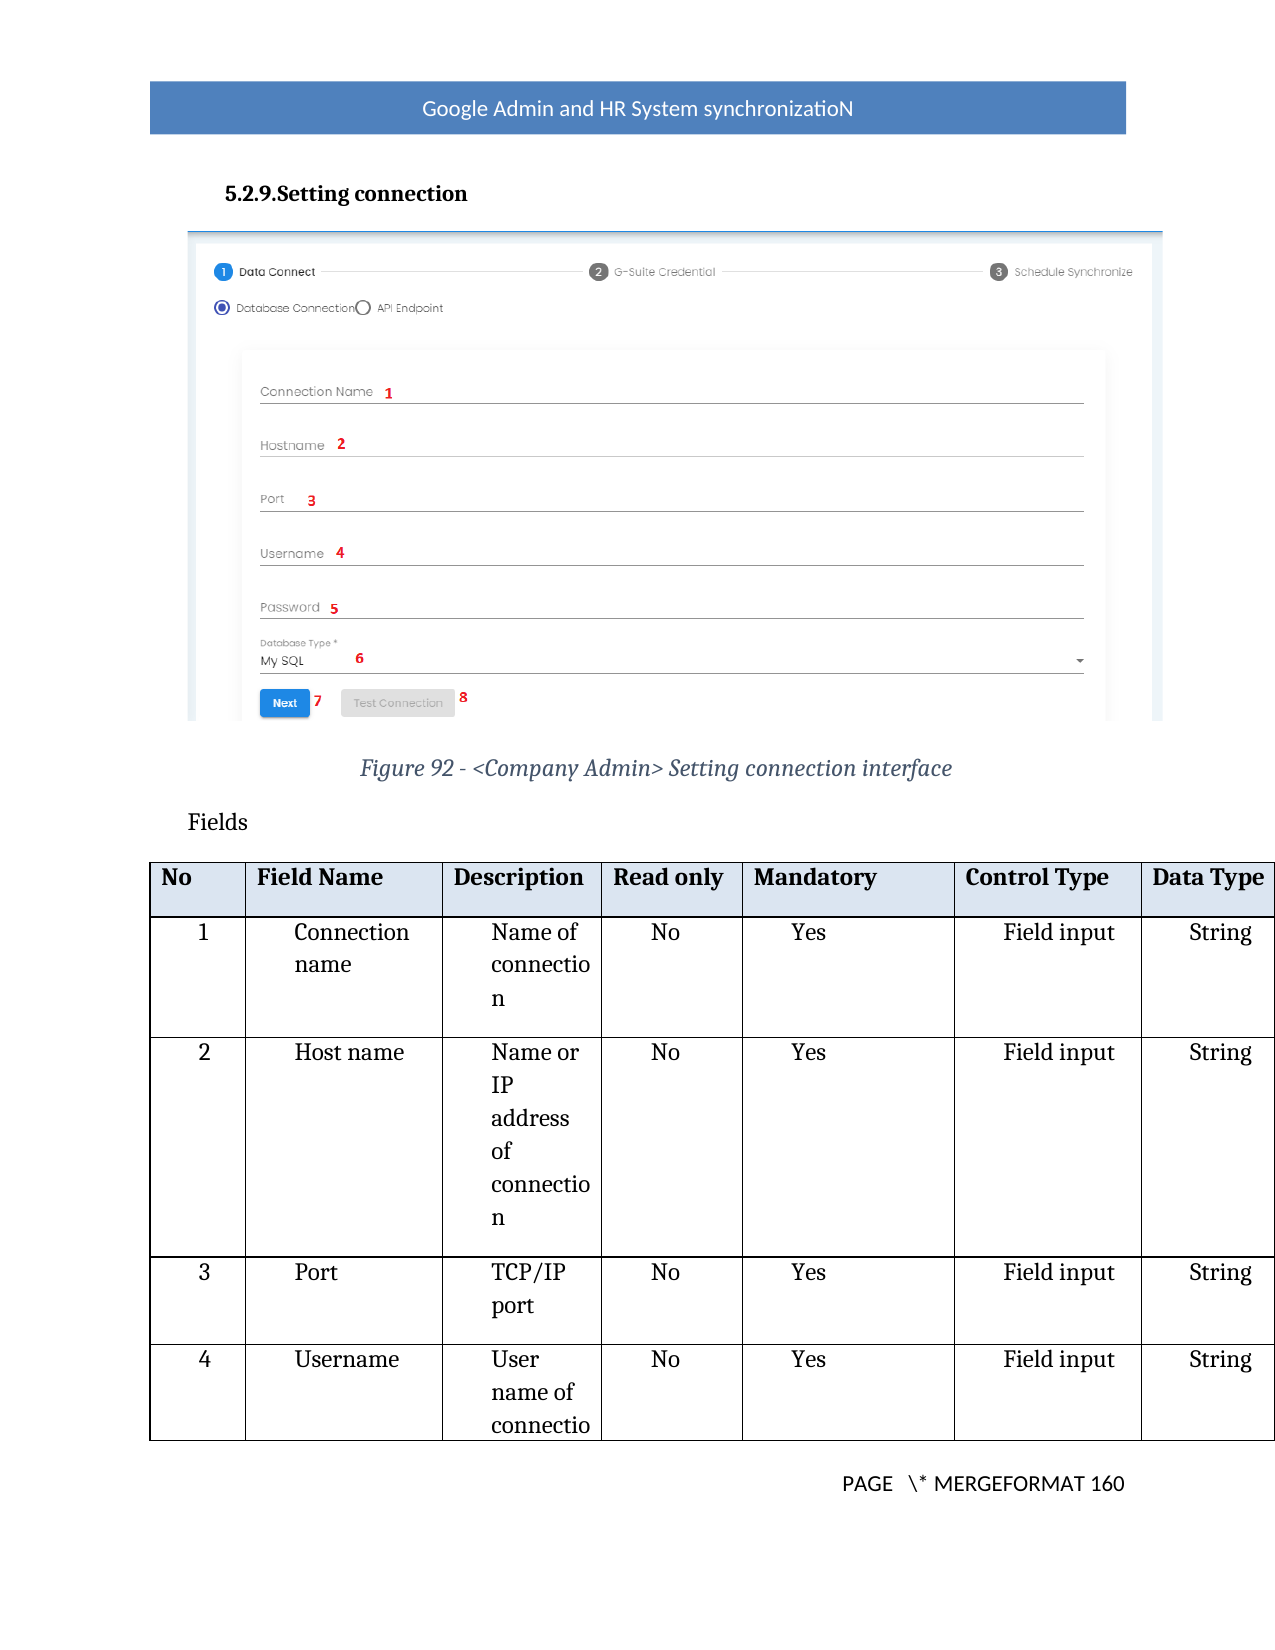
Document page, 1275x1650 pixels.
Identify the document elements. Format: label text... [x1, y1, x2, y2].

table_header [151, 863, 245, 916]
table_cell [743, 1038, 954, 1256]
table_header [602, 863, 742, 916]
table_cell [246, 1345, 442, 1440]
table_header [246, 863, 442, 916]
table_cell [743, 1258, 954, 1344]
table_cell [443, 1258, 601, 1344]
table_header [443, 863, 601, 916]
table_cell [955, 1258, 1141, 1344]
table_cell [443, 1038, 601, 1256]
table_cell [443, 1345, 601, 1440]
text Fields [187, 808, 1125, 837]
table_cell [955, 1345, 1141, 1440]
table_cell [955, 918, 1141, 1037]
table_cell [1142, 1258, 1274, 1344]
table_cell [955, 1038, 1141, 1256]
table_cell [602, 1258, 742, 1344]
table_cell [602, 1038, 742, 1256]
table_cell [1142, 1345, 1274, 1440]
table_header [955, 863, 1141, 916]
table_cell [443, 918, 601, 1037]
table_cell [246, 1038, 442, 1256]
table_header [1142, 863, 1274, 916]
text Figure 92 - <Company Admin> Setting connection interface [187, 754, 1125, 783]
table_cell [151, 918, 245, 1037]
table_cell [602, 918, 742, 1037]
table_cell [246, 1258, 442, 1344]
picture [187, 231, 1163, 721]
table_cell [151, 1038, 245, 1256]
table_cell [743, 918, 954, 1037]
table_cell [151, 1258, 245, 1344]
subtitle Setting connection [225, 181, 1125, 207]
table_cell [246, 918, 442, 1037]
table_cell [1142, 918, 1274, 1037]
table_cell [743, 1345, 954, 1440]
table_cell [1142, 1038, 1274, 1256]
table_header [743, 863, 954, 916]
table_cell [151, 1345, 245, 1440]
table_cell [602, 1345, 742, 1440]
